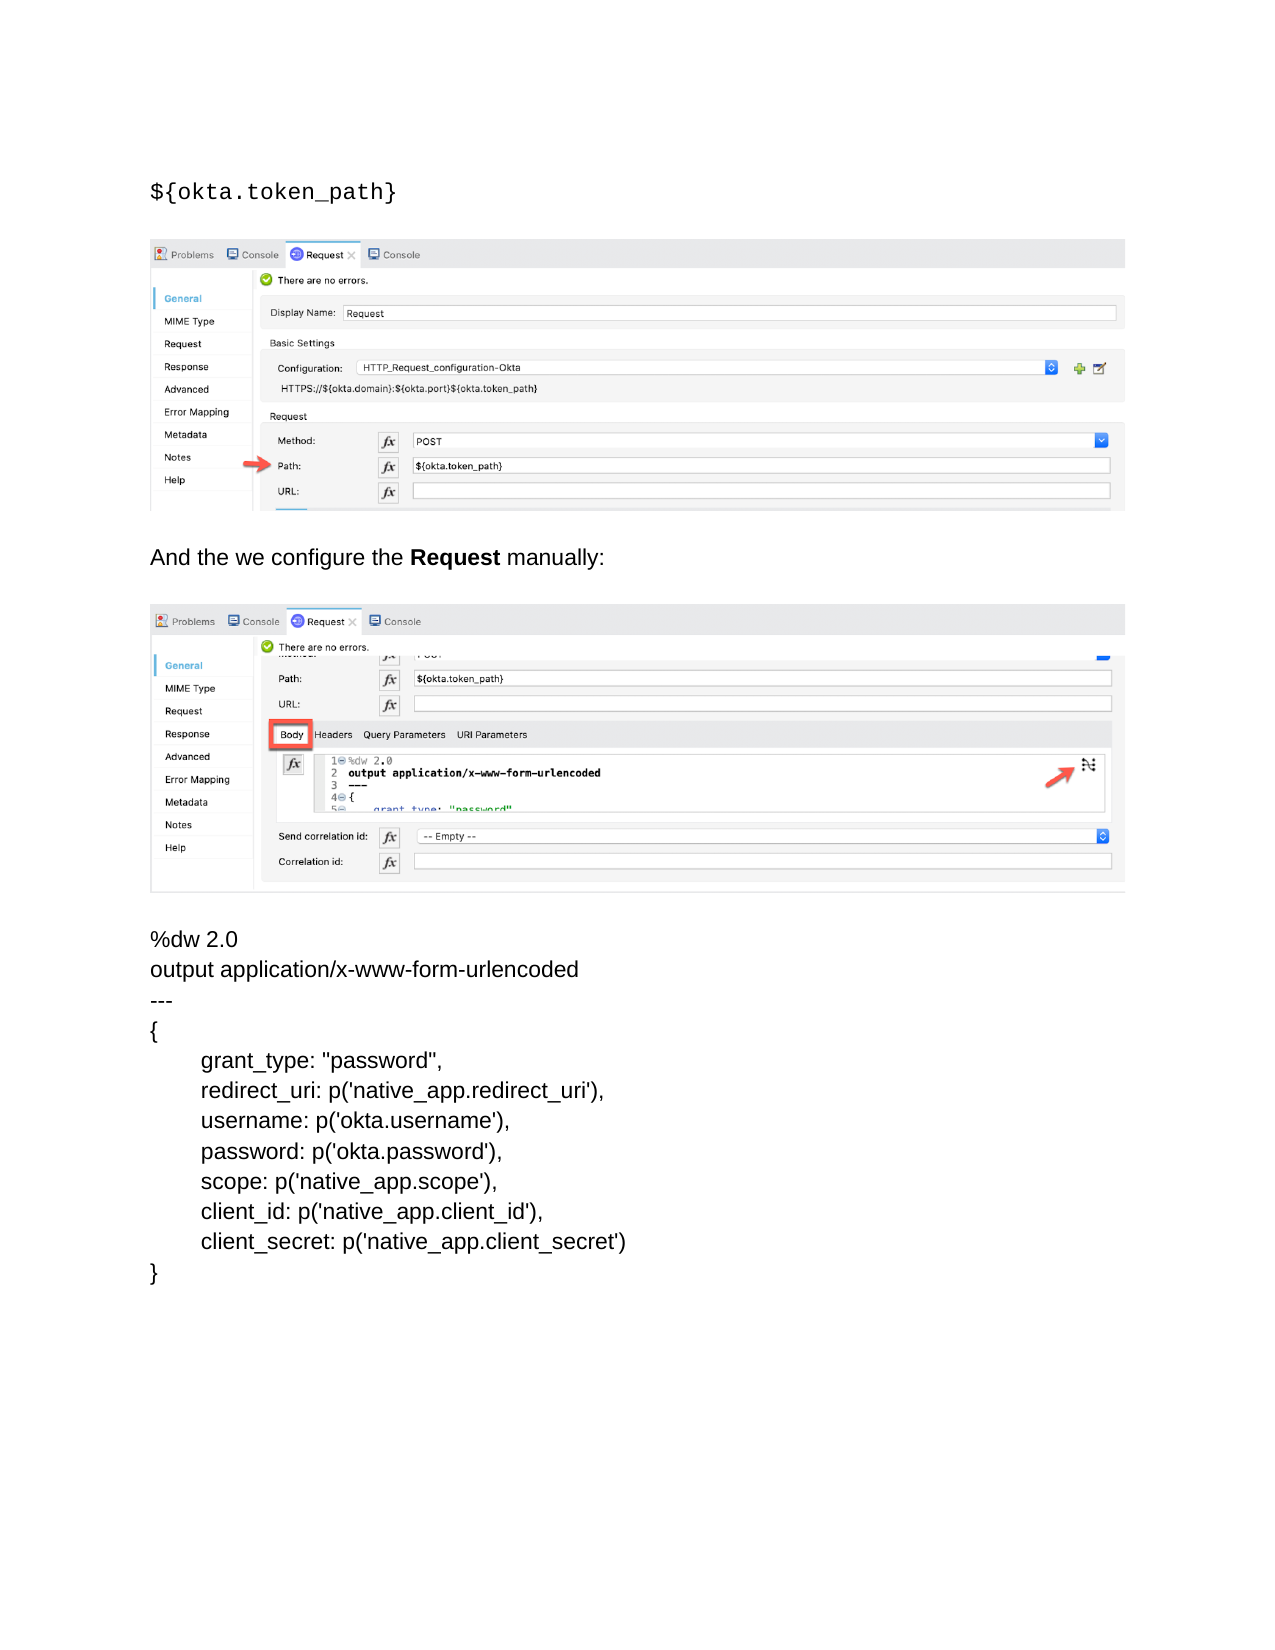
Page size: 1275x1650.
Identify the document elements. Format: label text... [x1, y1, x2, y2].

picture [150, 239, 1125, 511]
text ${okta.token_path} [150, 180, 1125, 206]
picture [150, 604, 1125, 893]
text { [150, 1017, 1125, 1043]
text scope: p('native_app.scope'), [150, 1168, 1125, 1194]
text redirect_uri: p('native_app.redirect_uri'), [150, 1077, 1125, 1104]
text client_secret: p('native_app.client_secret') [150, 1228, 1125, 1255]
text } [150, 1258, 1125, 1285]
text grant_type: "password", [150, 1047, 1125, 1073]
text output application/x-www-form-urlencoded [150, 956, 1125, 983]
text password: p('okta.password'), [150, 1138, 1125, 1164]
text And the we configure the Request manually: [150, 544, 1125, 571]
text username: p('okta.username'), [150, 1107, 1125, 1134]
text client_id: p('native_app.client_id'), [150, 1198, 1125, 1224]
text --- [150, 987, 1125, 1013]
text %dw 2.0 [150, 926, 1125, 953]
